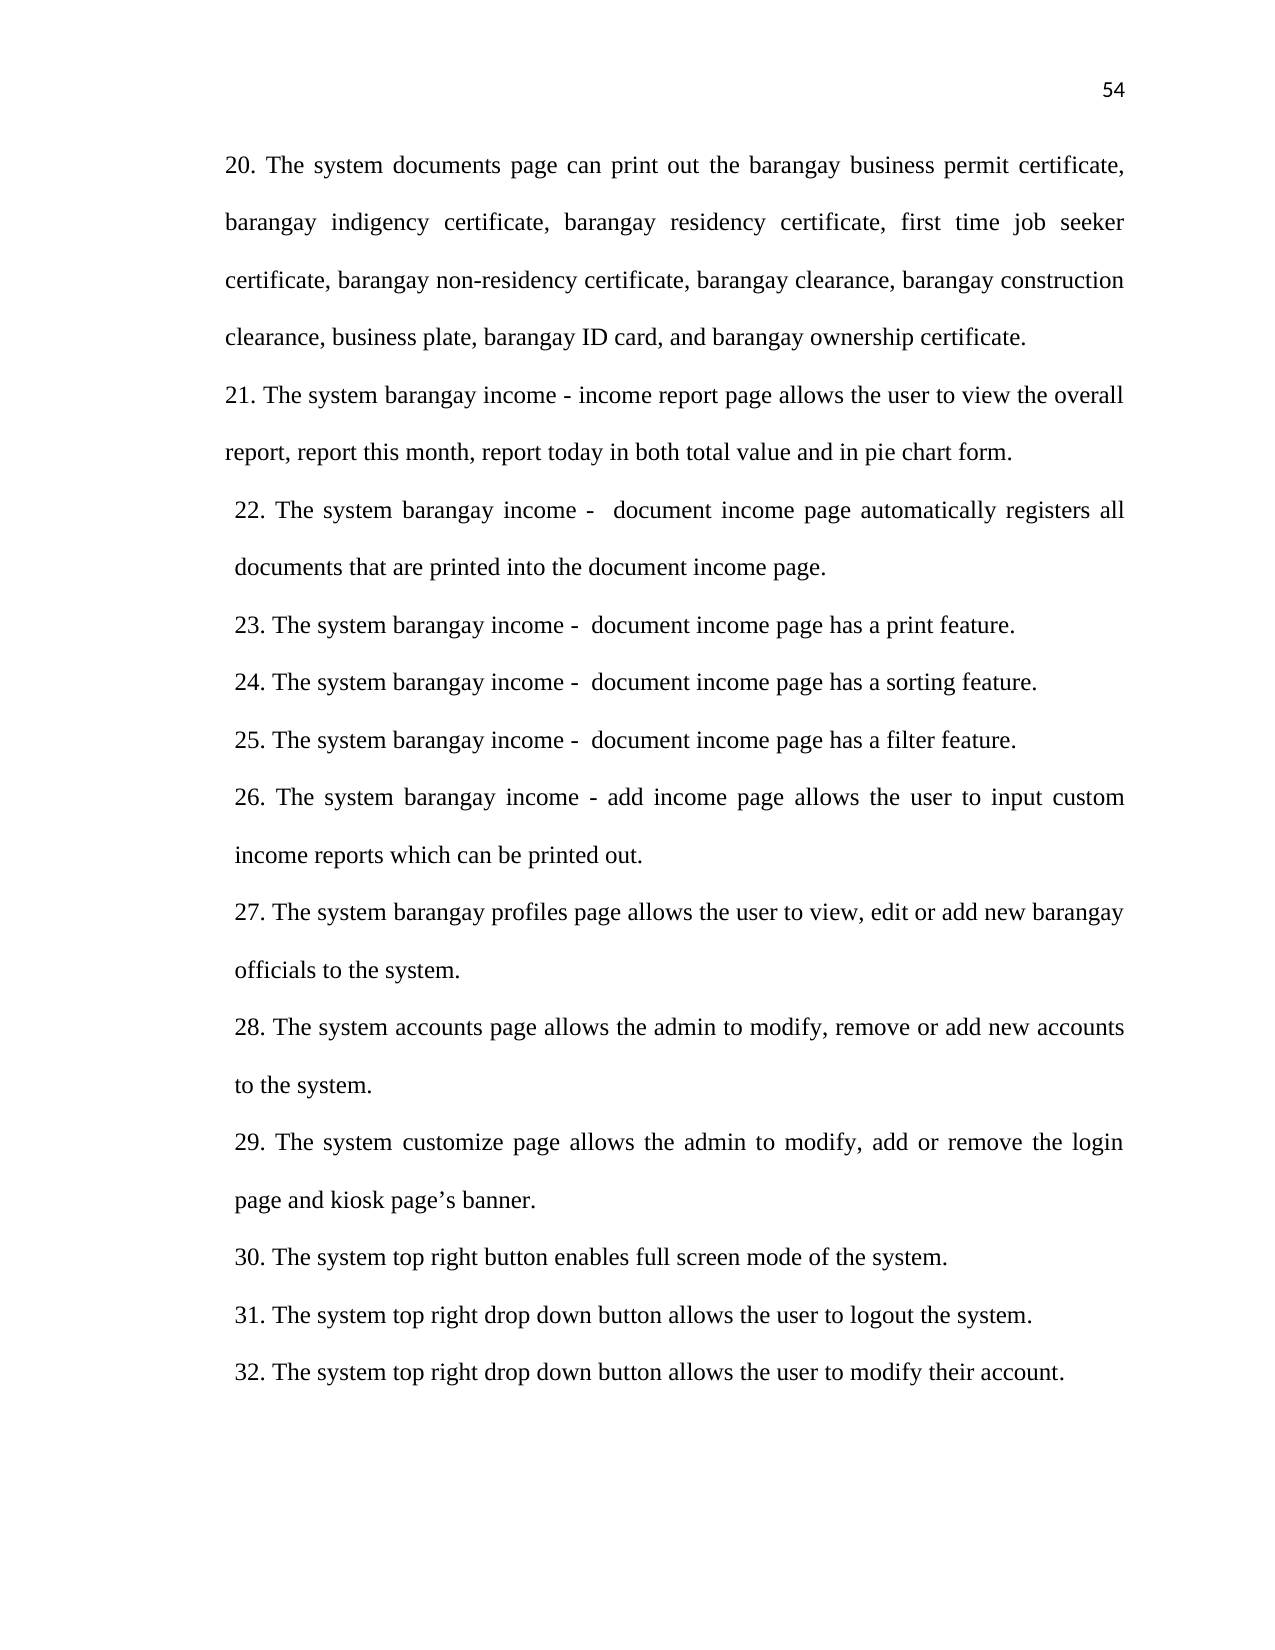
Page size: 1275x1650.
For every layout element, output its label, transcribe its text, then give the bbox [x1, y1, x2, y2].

text 26. The system barangay income - add income page allows the user to input custom income reports which can be printed out. [234, 782, 1125, 869]
text 25. The system barangay income - document income page has a filter feature. [234, 725, 1125, 754]
text 20. The system documents page can print out the barangay business permit certificate, barangay indigency certificate, barangay residency certificate, first time job seeker certificate, barangay non-residency certificate, barangay clearance, barangay construction clearance, business plate, barangay ID card, and barangay ownership certificate. [225, 150, 1125, 351]
text 24. The system barangay income - document income page has a sorting feature. [234, 667, 1125, 696]
text 28. The system accounts page allows the admin to modify, remove or add new accounts to the system. [234, 1012, 1125, 1099]
text 31. The system top right drop down button allows the user to logout the system. [234, 1300, 1125, 1329]
text 21. The system barangay income - income report page allows the user to view the overall report, report this month, report today in both total value and in pie chart form. [225, 380, 1125, 466]
text 32. The system top right drop down button allows the user to modify their account. [234, 1357, 1125, 1386]
text 27. The system barangay profiles page allows the user to view, edit or add new barangay officials to the system. [234, 897, 1125, 984]
text 30. The system top right button enables full screen mode of the system. [234, 1242, 1125, 1271]
text 29. The system customize page allows the admin to modify, add or remove the login page and kiosk page’s banner. [234, 1127, 1125, 1214]
text 22. The system barangay income - document income page automatically registers all documents that are printed into the document income page. [234, 495, 1125, 581]
text 23. The system barangay income - document income page has a print feature. [234, 610, 1125, 639]
